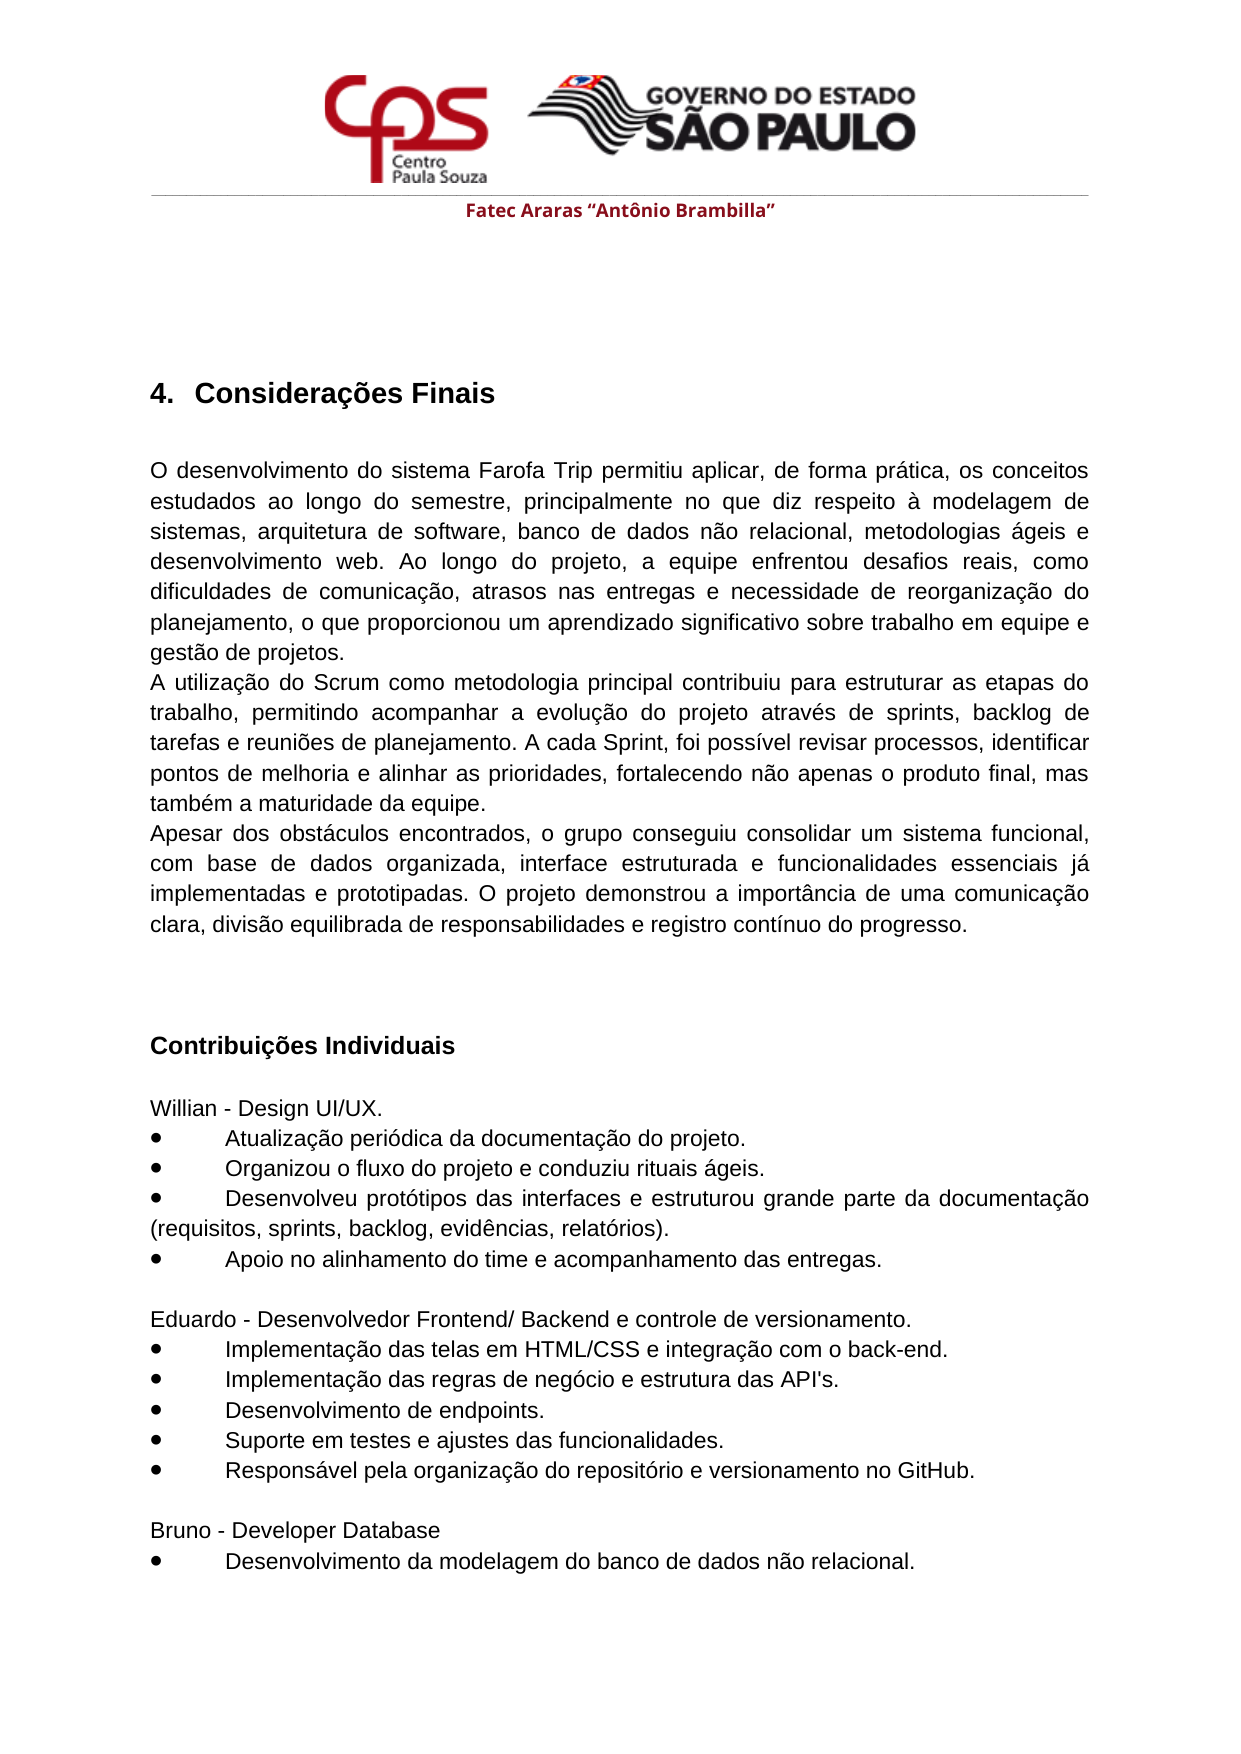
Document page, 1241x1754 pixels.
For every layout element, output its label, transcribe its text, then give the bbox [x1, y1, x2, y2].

text Bruno - Developer Database [150, 1517, 1090, 1544]
text ⦁ Implementação das regras de negócio e estrutura das API's. [150, 1366, 1090, 1393]
text ⦁ Desenvolvimento de endpoints. [150, 1397, 1090, 1423]
text ⦁ Desenvolvimento da modelagem do banco de dados não relacional. [150, 1548, 1090, 1574]
subtitle Considerações Finais [150, 376, 1090, 410]
text ⦁ Apoio no alinhamento do time e acompanhamento das entregas. [150, 1246, 1090, 1272]
text ⦁ Organizou o fluxo do projeto e conduziu rituais ágeis. [150, 1155, 1090, 1181]
text Willian - Design UI/UX. [150, 1094, 1090, 1121]
text A utilização do Scrum como metodologia principal contribuiu para estruturar as etapas do trabalho, permitindo acompanhar a evolução do projeto através de sprints, backlog de tarefas e reuniões de planejamento. A cada Sprint, foi possível revisar processos, identificar pontos de melhoria e alinhar as prioridades, fortalecendo não apenas o produto final, mas também a maturidade da equipe. [150, 669, 1090, 816]
text ⦁ Desenvolveu protótipos das interfaces e estruturou grande parte da documentação (requisitos, sprints, backlog, evidências, relatórios). [150, 1185, 1090, 1242]
picture [324, 75, 916, 183]
text ⦁ Responsável pela organização do repositório e versionamento no GitHub. [150, 1457, 1090, 1483]
text O desenvolvimento do sistema Farofa Trip permitiu aplicar, de forma prática, os conceitos estudados ao longo do semestre, principalmente no que diz respeito à modelagem de sistemas, arquitetura de software, banco de dados não relacional, metodologias ágeis e desenvolvimento web. Ao longo do projeto, a equipe enfrentou desafios reais, como dificuldades de comunicação, atrasos nas entregas e necessidade de reorganização do planejamento, o que proporcionou um aprendizado significativo sobre trabalho em equipe e gestão de projetos. [150, 457, 1090, 665]
text ⦁ Atualização periódica da documentação do projeto. [150, 1125, 1090, 1151]
text Apesar dos obstáculos encontrados, o grupo conseguiu consolidar um sistema funcional, com base de dados organizada, interface estruturada e funcionalidades essenciais já implementadas e prototipadas. O projeto demonstrou a importância de uma comunicação clara, divisão equilibrada de responsabilidades e registro contínuo do progresso. [150, 820, 1090, 937]
text ⦁ Suporte em testes e ajustes das funcionalidades. [150, 1427, 1090, 1453]
text ⦁ Implementação das telas em HTML/CSS e integração com o back-end. [150, 1336, 1090, 1363]
text Eduardo - Desenvolvedor Frontend/ Backend e controle de versionamento. [150, 1306, 1090, 1332]
text Contribuições Individuais [150, 1031, 1090, 1060]
